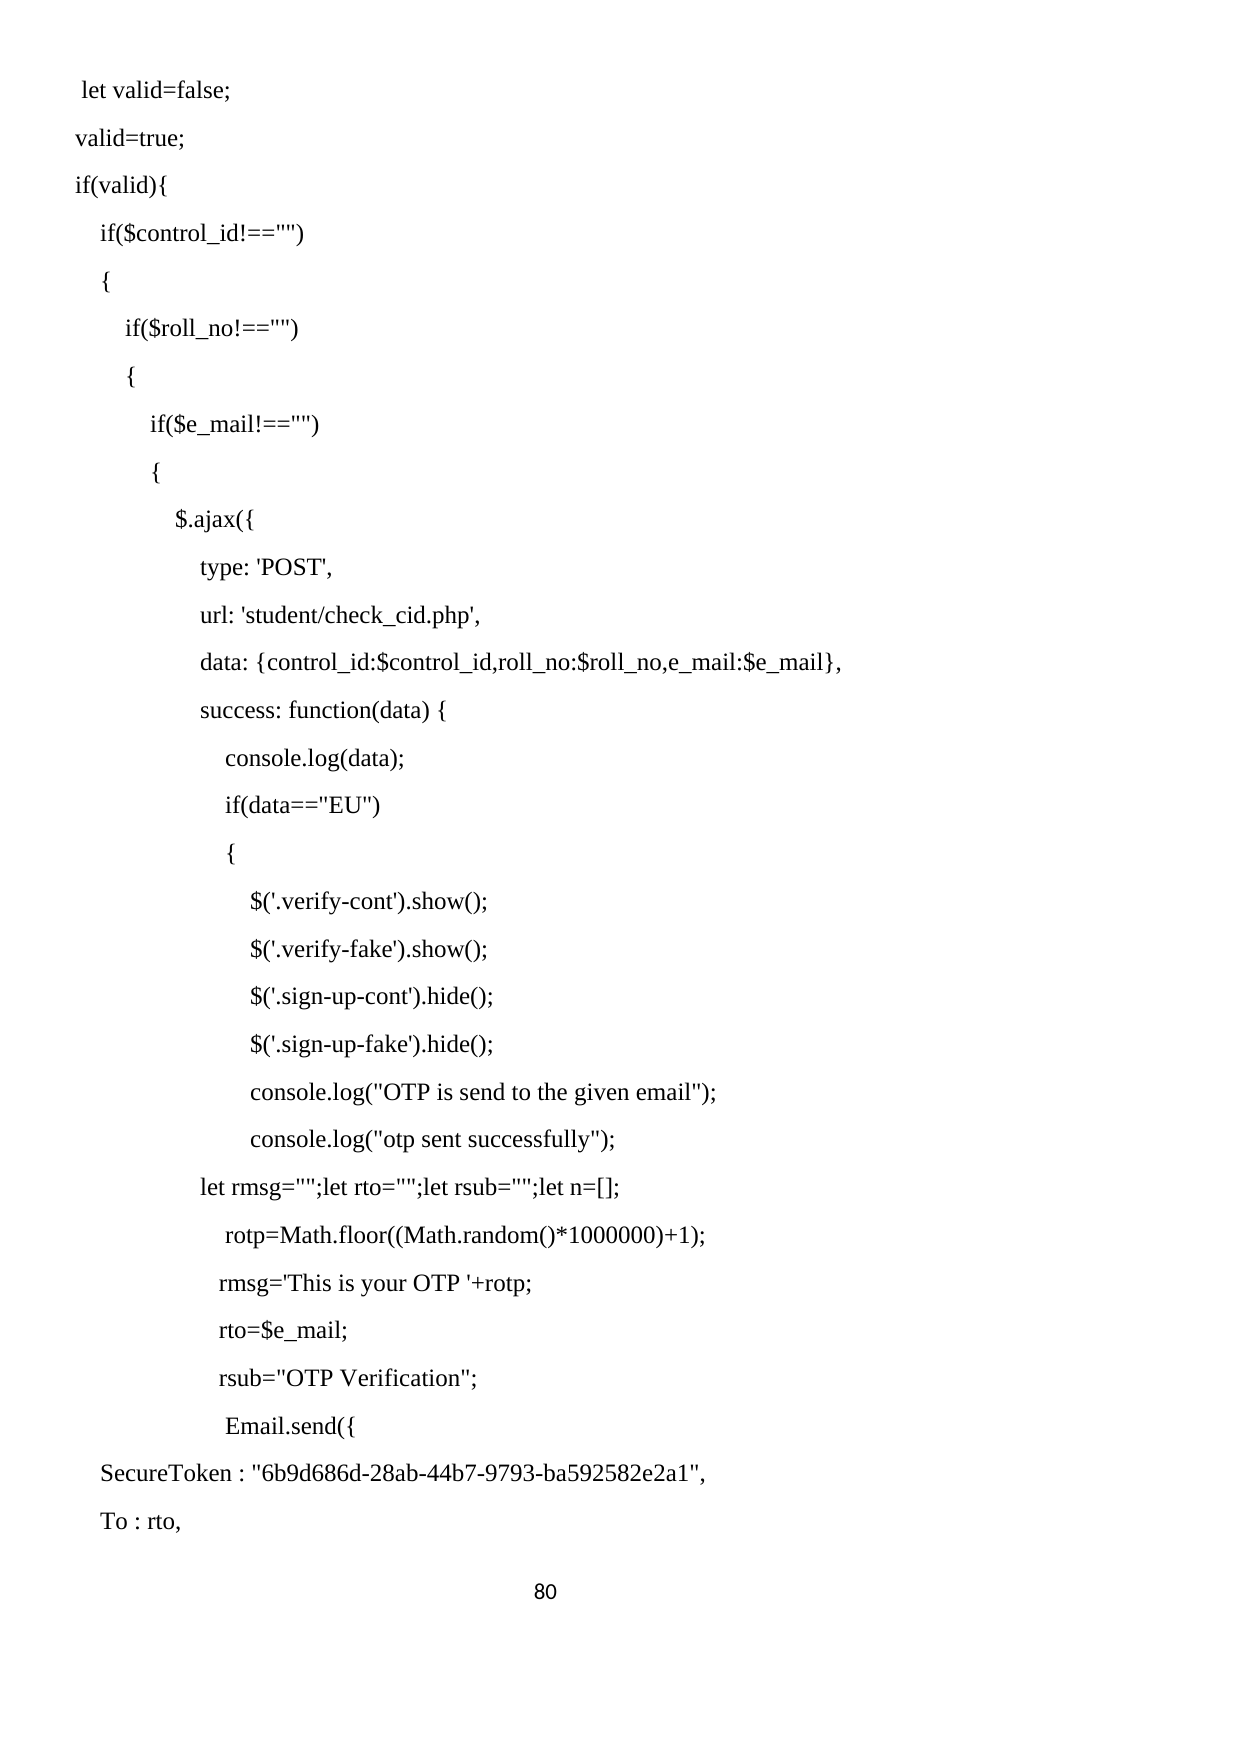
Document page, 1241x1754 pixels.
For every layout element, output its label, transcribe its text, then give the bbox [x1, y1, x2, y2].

text { [75, 266, 1015, 294]
text if($control_id!=="") [75, 218, 1015, 247]
text $('.sign-up-cont').hide(); [75, 981, 1015, 1010]
text type: 'POST', [75, 552, 1015, 581]
text data: {control_id:$control_id,roll_no:$roll_no,e_mail:$e_mail}, [75, 647, 1015, 676]
text rmsg='This is your OTP '+rotp; [75, 1268, 1015, 1296]
text $('.verify-cont').show(); [75, 886, 1015, 915]
text console.log(data); [75, 743, 1015, 772]
text if($roll_no!=="") [75, 313, 1015, 342]
text success: function(data) { [75, 695, 1015, 724]
text $('.sign-up-fake').hide(); [75, 1029, 1015, 1058]
text let rmsg="";let rto="";let rsub="";let n=[]; [75, 1172, 1015, 1201]
text SecureToken : "6b9d686d-28ab-44b7-9793-ba592582e2a1", [75, 1458, 1015, 1487]
text $('.verify-fake').show(); [75, 934, 1015, 962]
text console.log("otp sent successfully"); [75, 1124, 1015, 1153]
text url: 'student/check_cid.php', [75, 600, 1015, 628]
text valid=true; [75, 123, 1015, 151]
text Email.send({ [75, 1411, 1015, 1439]
text if(data=="EU") [75, 791, 1015, 819]
text console.log("OTP is send to the given email"); [75, 1077, 1015, 1106]
text let valid=false; [75, 75, 1015, 104]
text { [75, 838, 1015, 867]
text if(valid){ [75, 170, 1015, 199]
text rotp=Math.floor((Math.random()*1000000)+1); [75, 1220, 1015, 1249]
text if($e_mail!=="") [75, 409, 1015, 438]
text { [75, 361, 1015, 390]
text To : rto, [75, 1506, 1015, 1535]
text $.ajax({ [75, 504, 1015, 533]
text rto=$e_mail; [75, 1315, 1015, 1344]
text rsub="OTP Verification"; [75, 1363, 1015, 1392]
text { [75, 457, 1015, 485]
